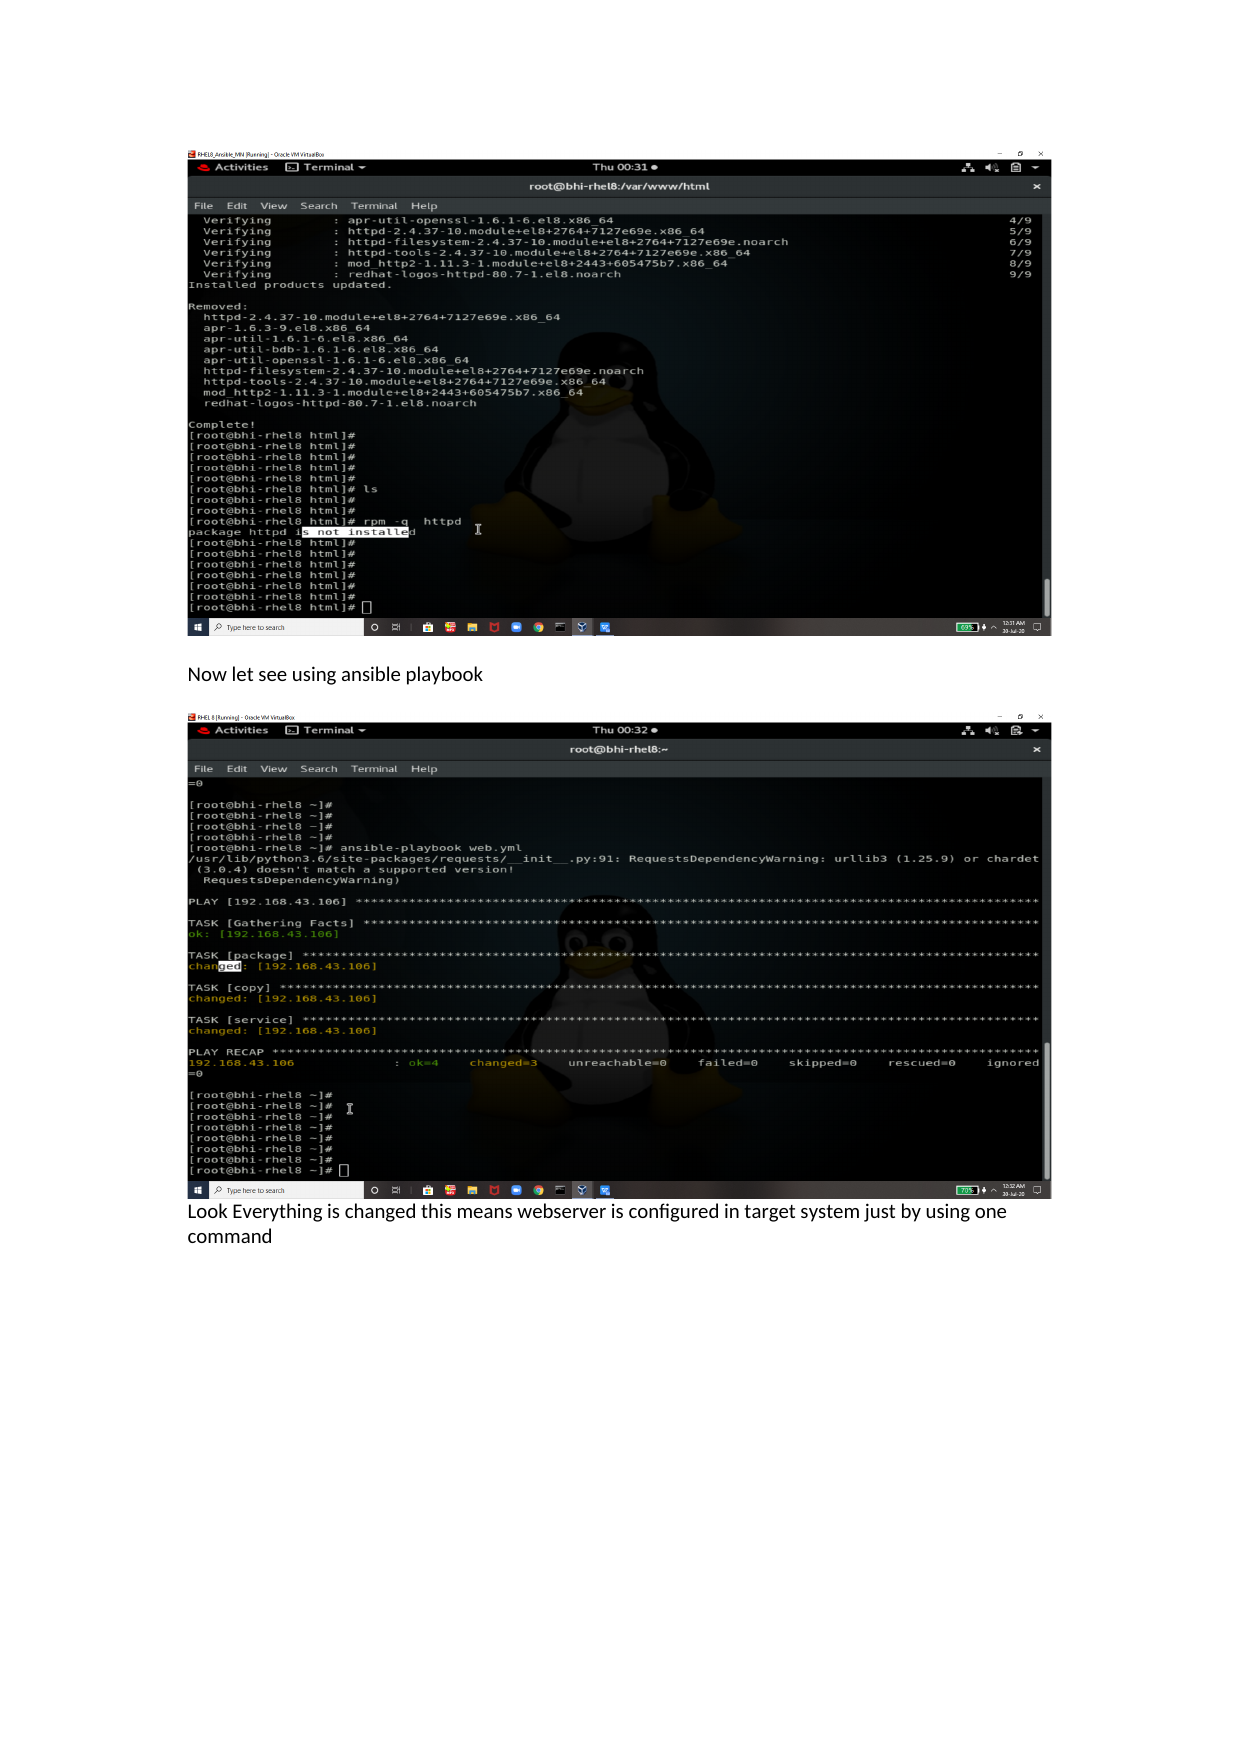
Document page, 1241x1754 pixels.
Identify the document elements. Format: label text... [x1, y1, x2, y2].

picture [187, 150, 1052, 636]
text Now let see using ansible playbook [187, 661, 1053, 687]
picture [187, 712, 1052, 1199]
text Look Everything is changed this means webserver is configured in target system just by using one command [187, 1198, 1053, 1249]
